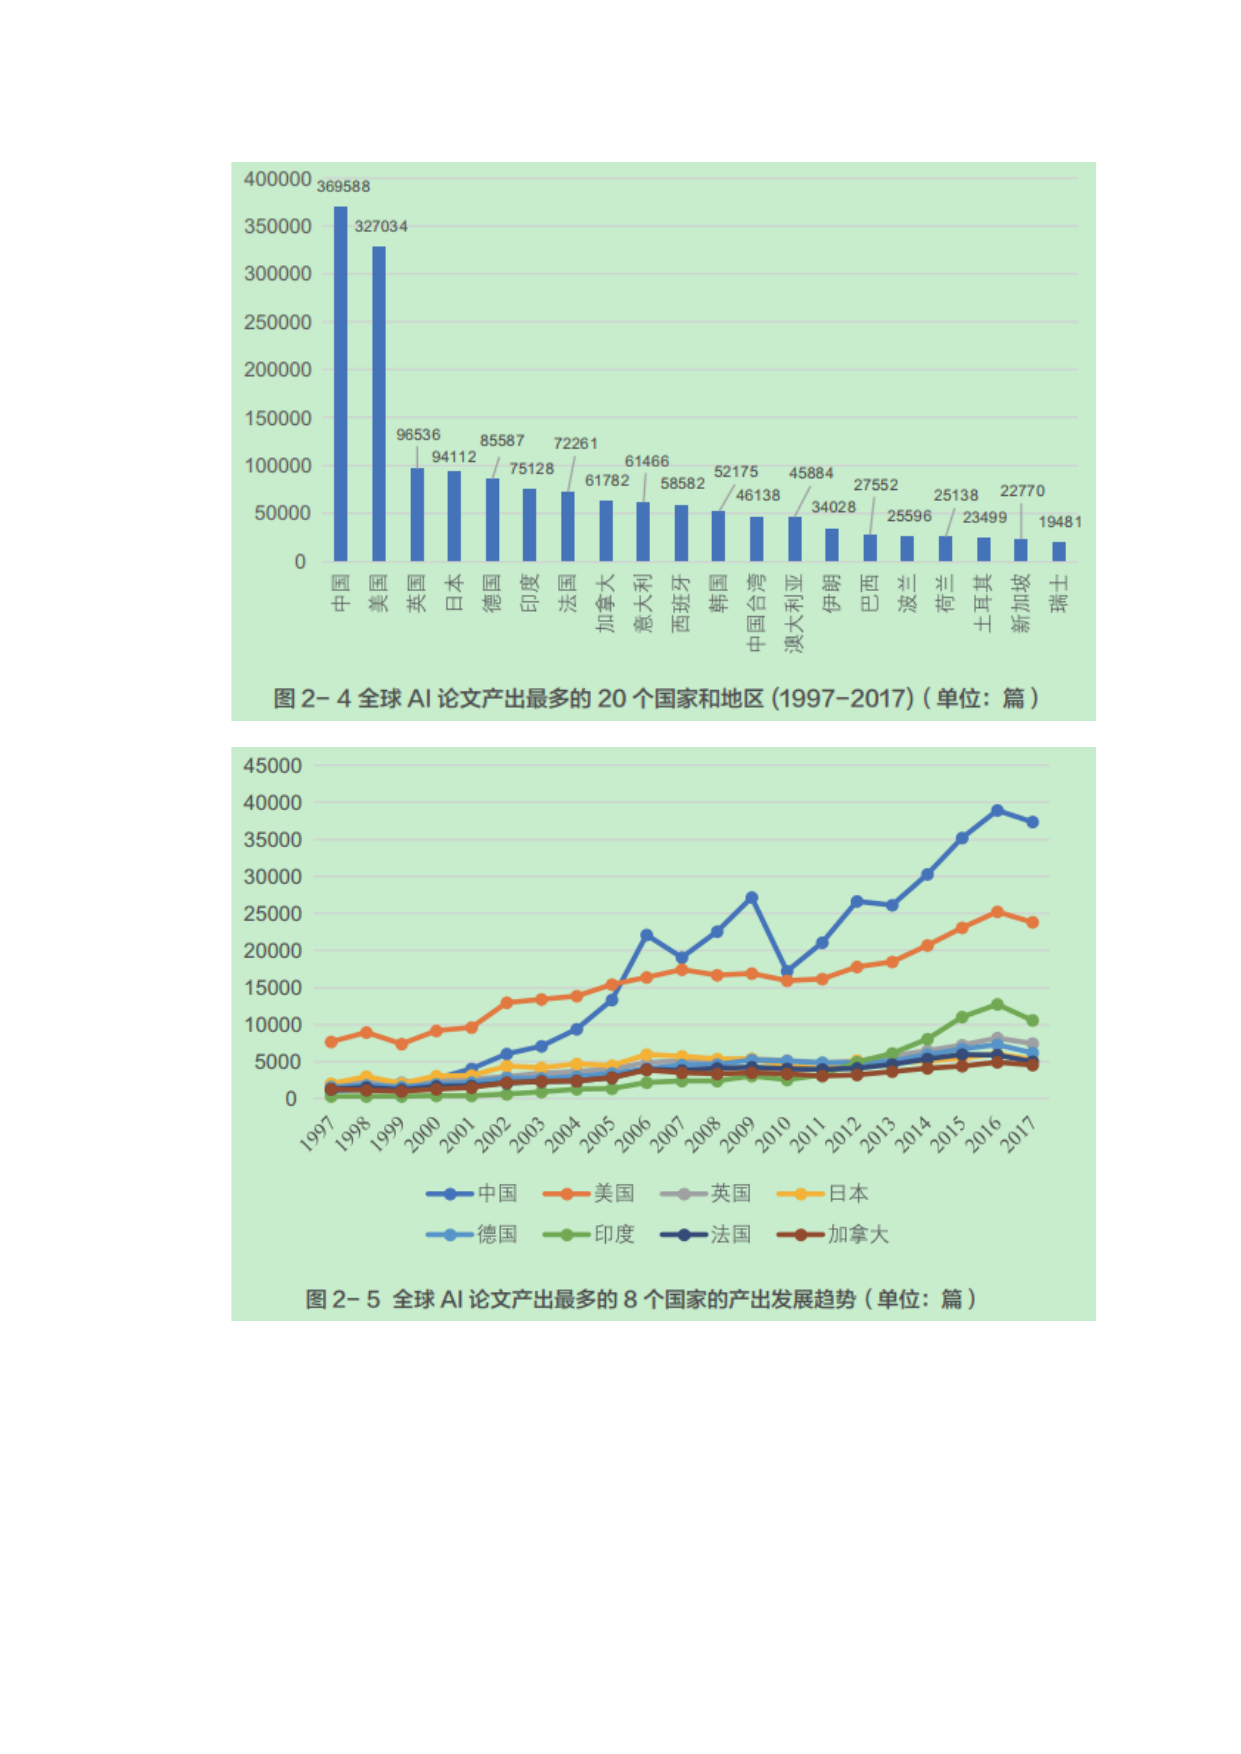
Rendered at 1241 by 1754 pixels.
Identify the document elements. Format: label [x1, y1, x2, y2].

picture [231, 162, 1097, 721]
picture [231, 747, 1097, 1321]
